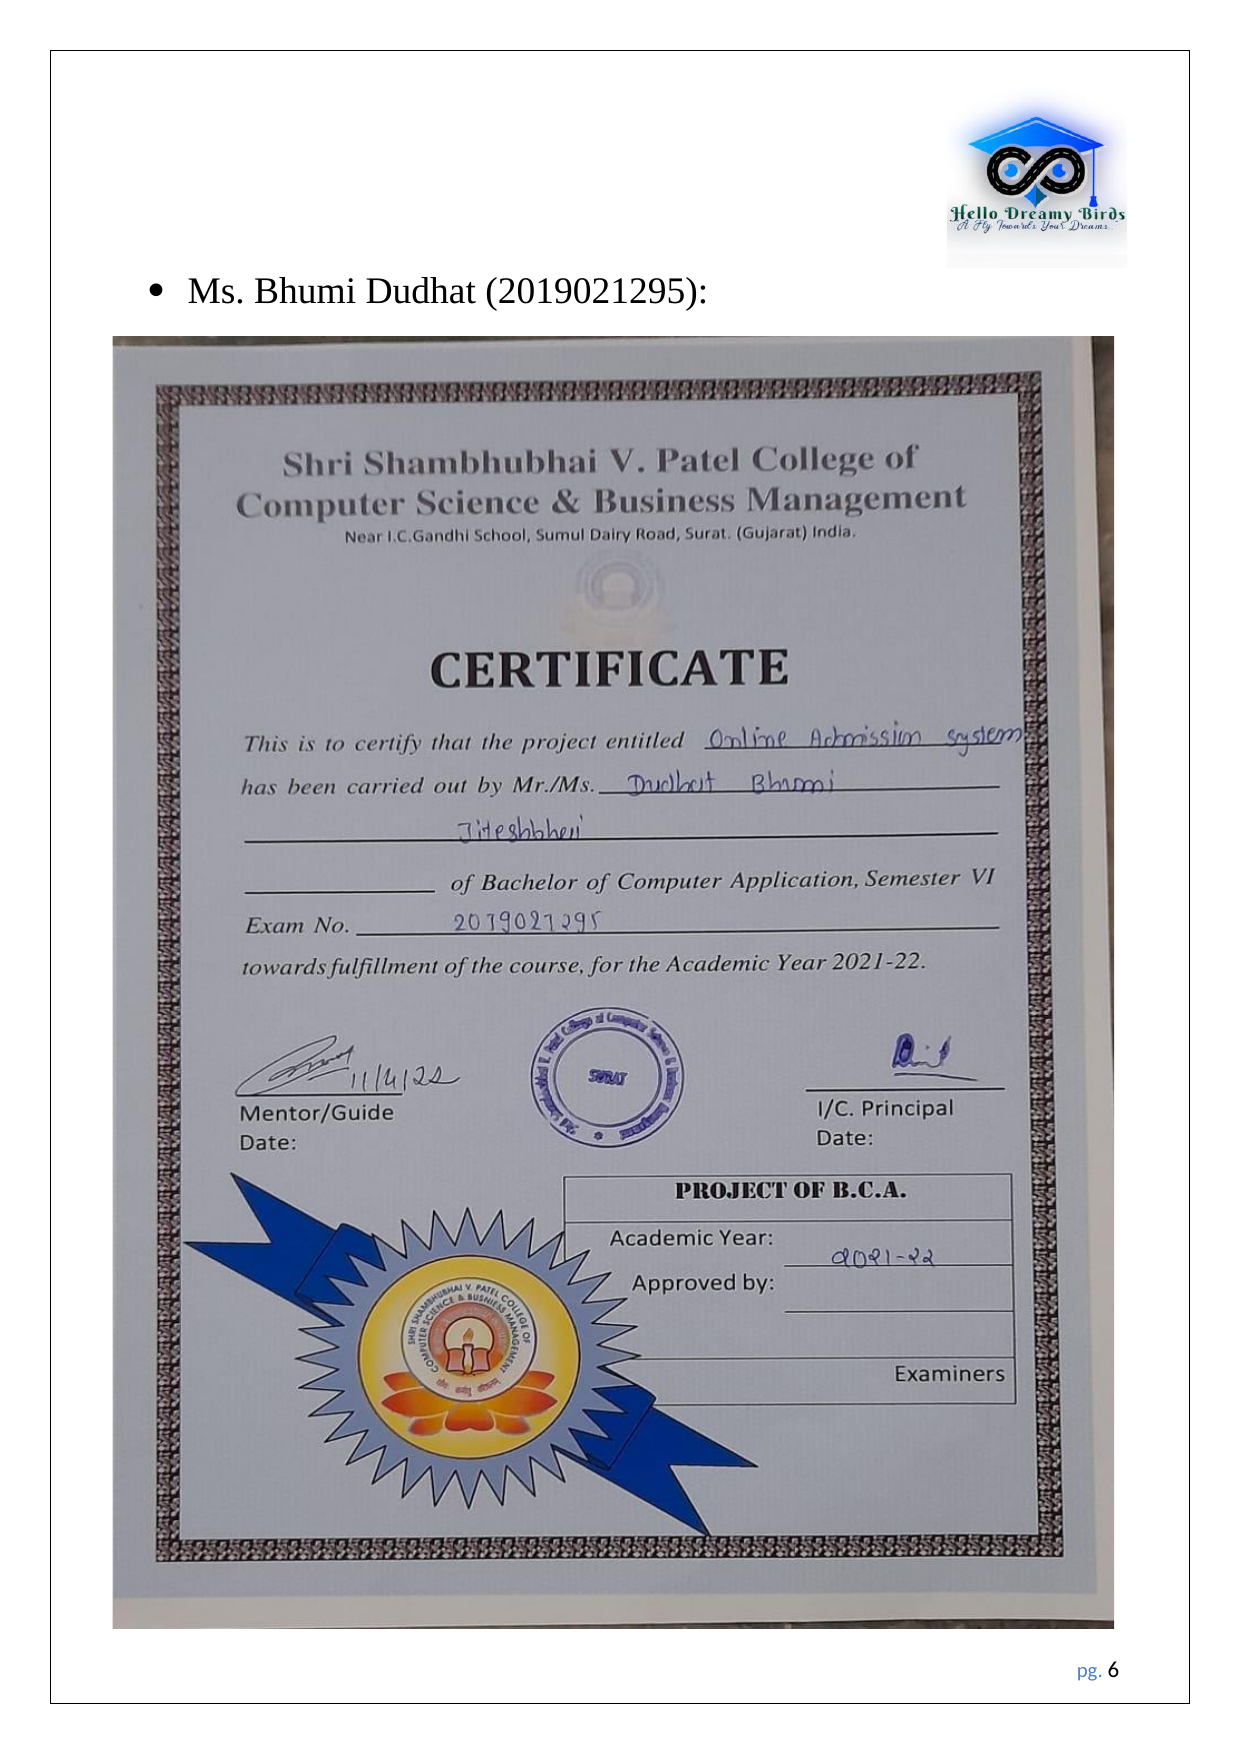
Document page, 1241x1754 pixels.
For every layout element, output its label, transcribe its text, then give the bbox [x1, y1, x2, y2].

list Ms. Bhumi Dudhat (2019021295): [149, 268, 1173, 312]
picture [112, 336, 1115, 1629]
picture [946, 87, 1128, 268]
